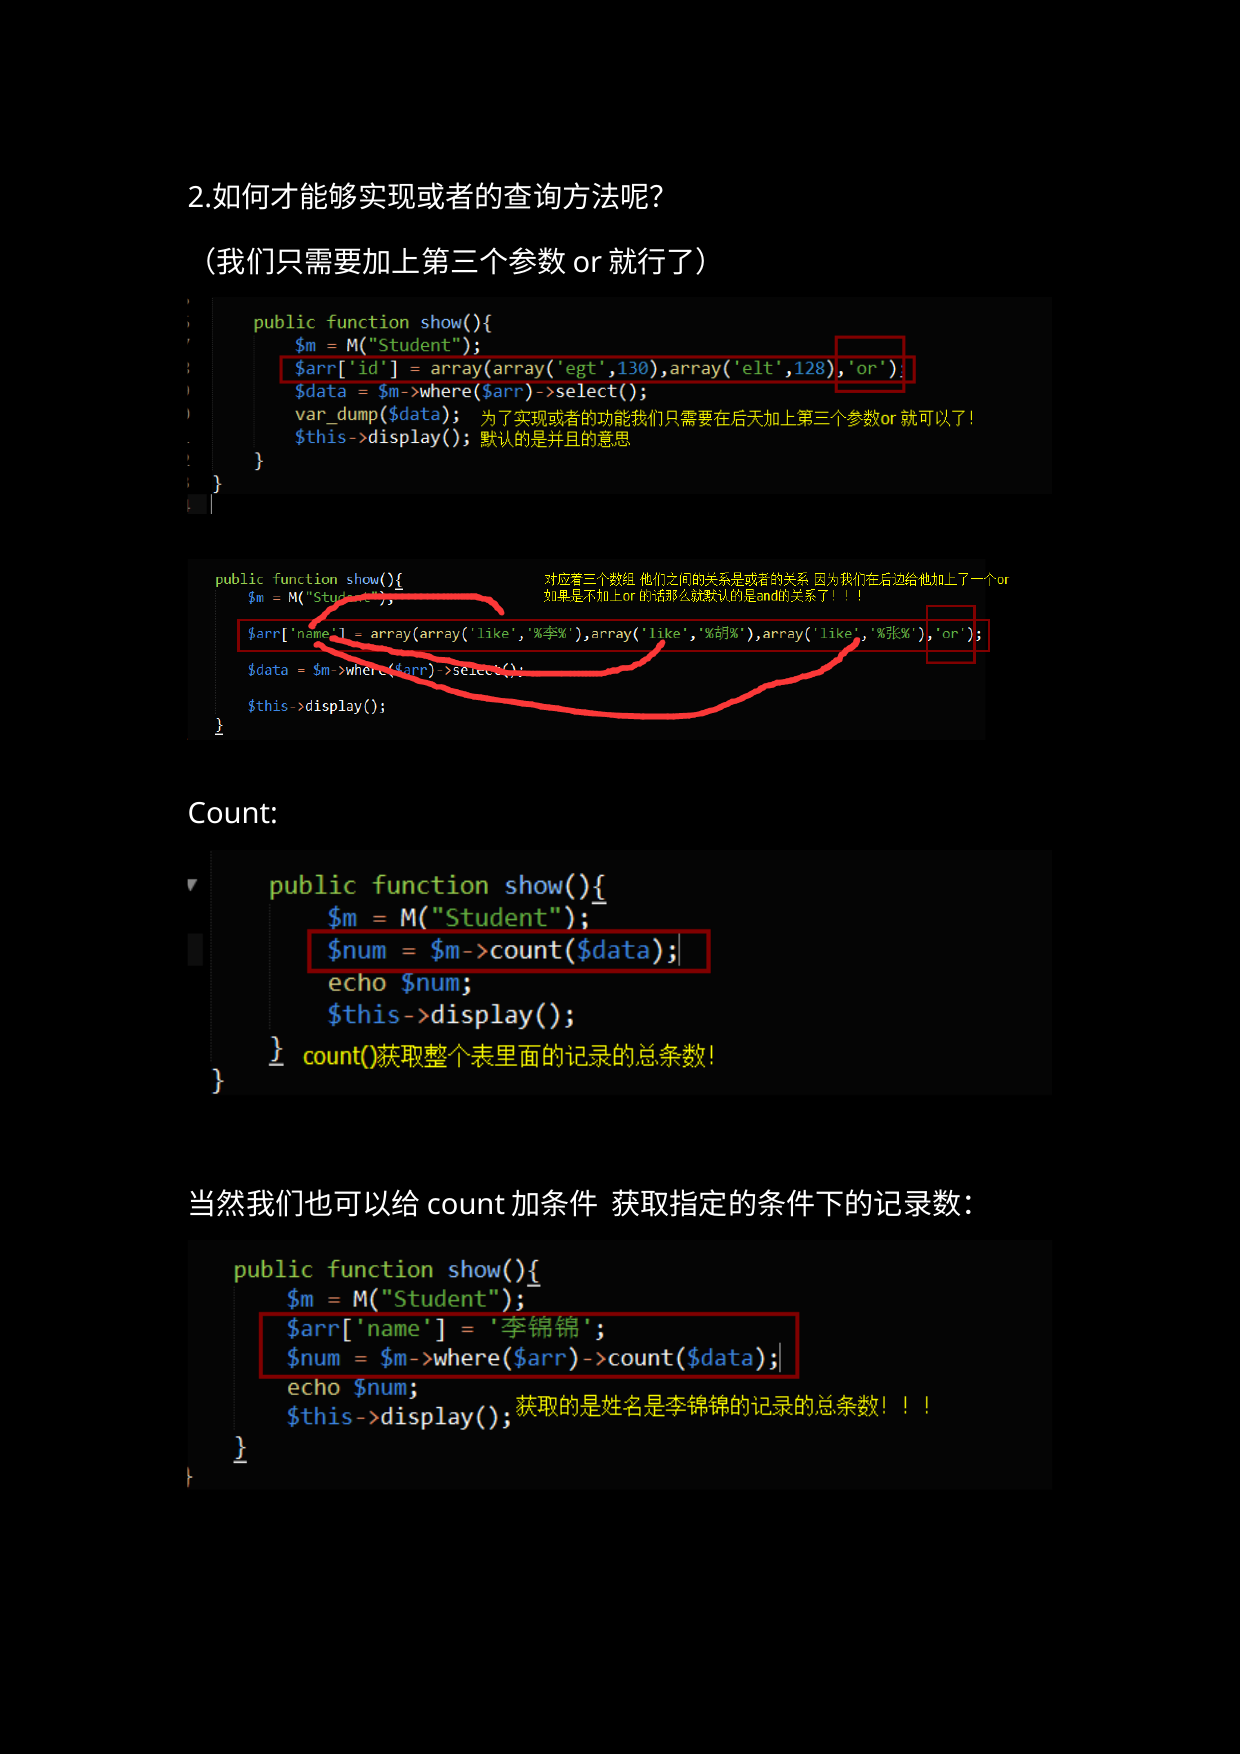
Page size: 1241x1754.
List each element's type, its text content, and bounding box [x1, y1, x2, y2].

text （我们只需要加上第三个参数or就行了） [187, 227, 1053, 292]
picture [187, 297, 1052, 514]
picture [187, 559, 1052, 740]
text Count: [187, 779, 1053, 844]
text 当然我们也可以给count加条件 获取指定的条件下的记录数： [187, 1169, 1053, 1234]
list 如何才能够实现或者的查询方法呢？ [187, 162, 1053, 227]
picture [187, 1240, 1053, 1522]
picture [187, 850, 1053, 1163]
